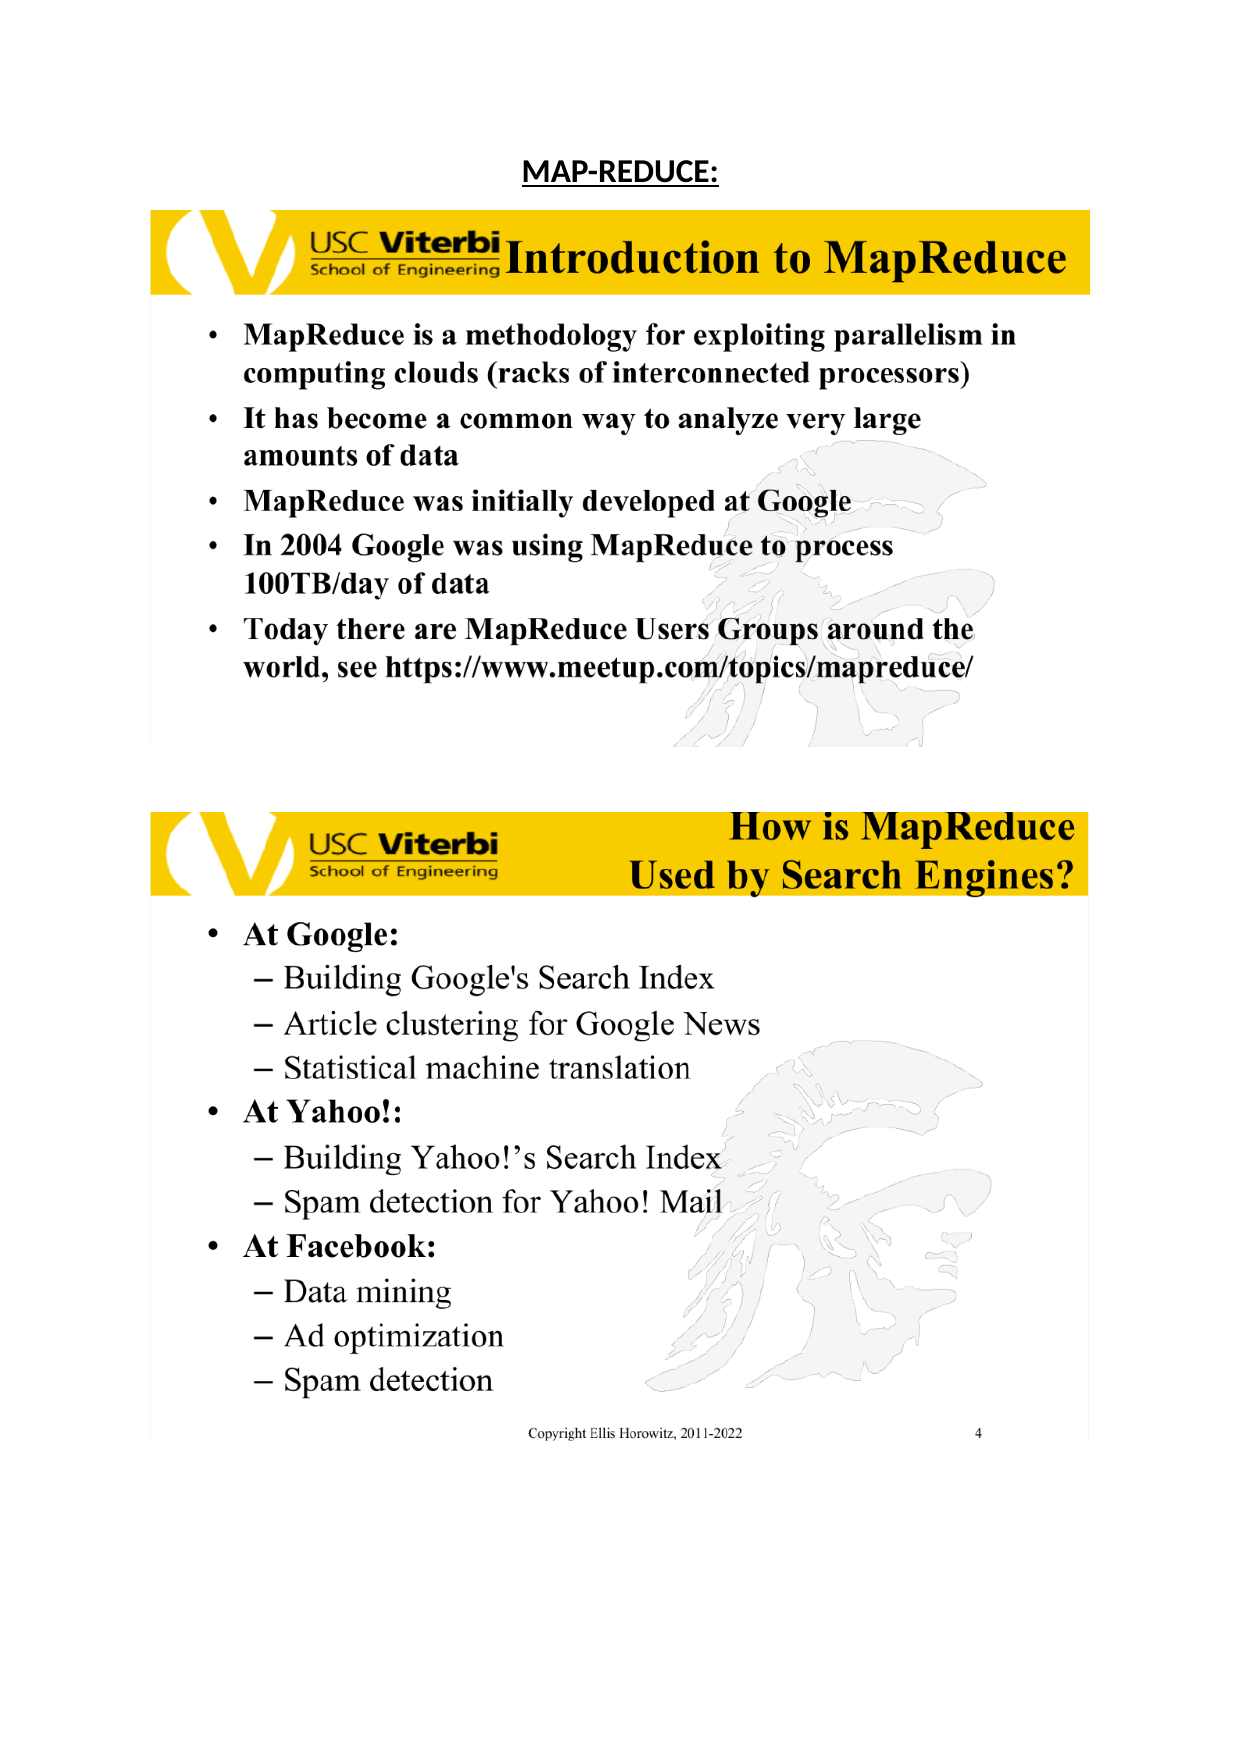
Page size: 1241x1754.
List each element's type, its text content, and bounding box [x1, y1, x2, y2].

text MAP-REDUCE: [150, 150, 1090, 191]
picture [150, 210, 1091, 747]
picture [150, 812, 1091, 1441]
